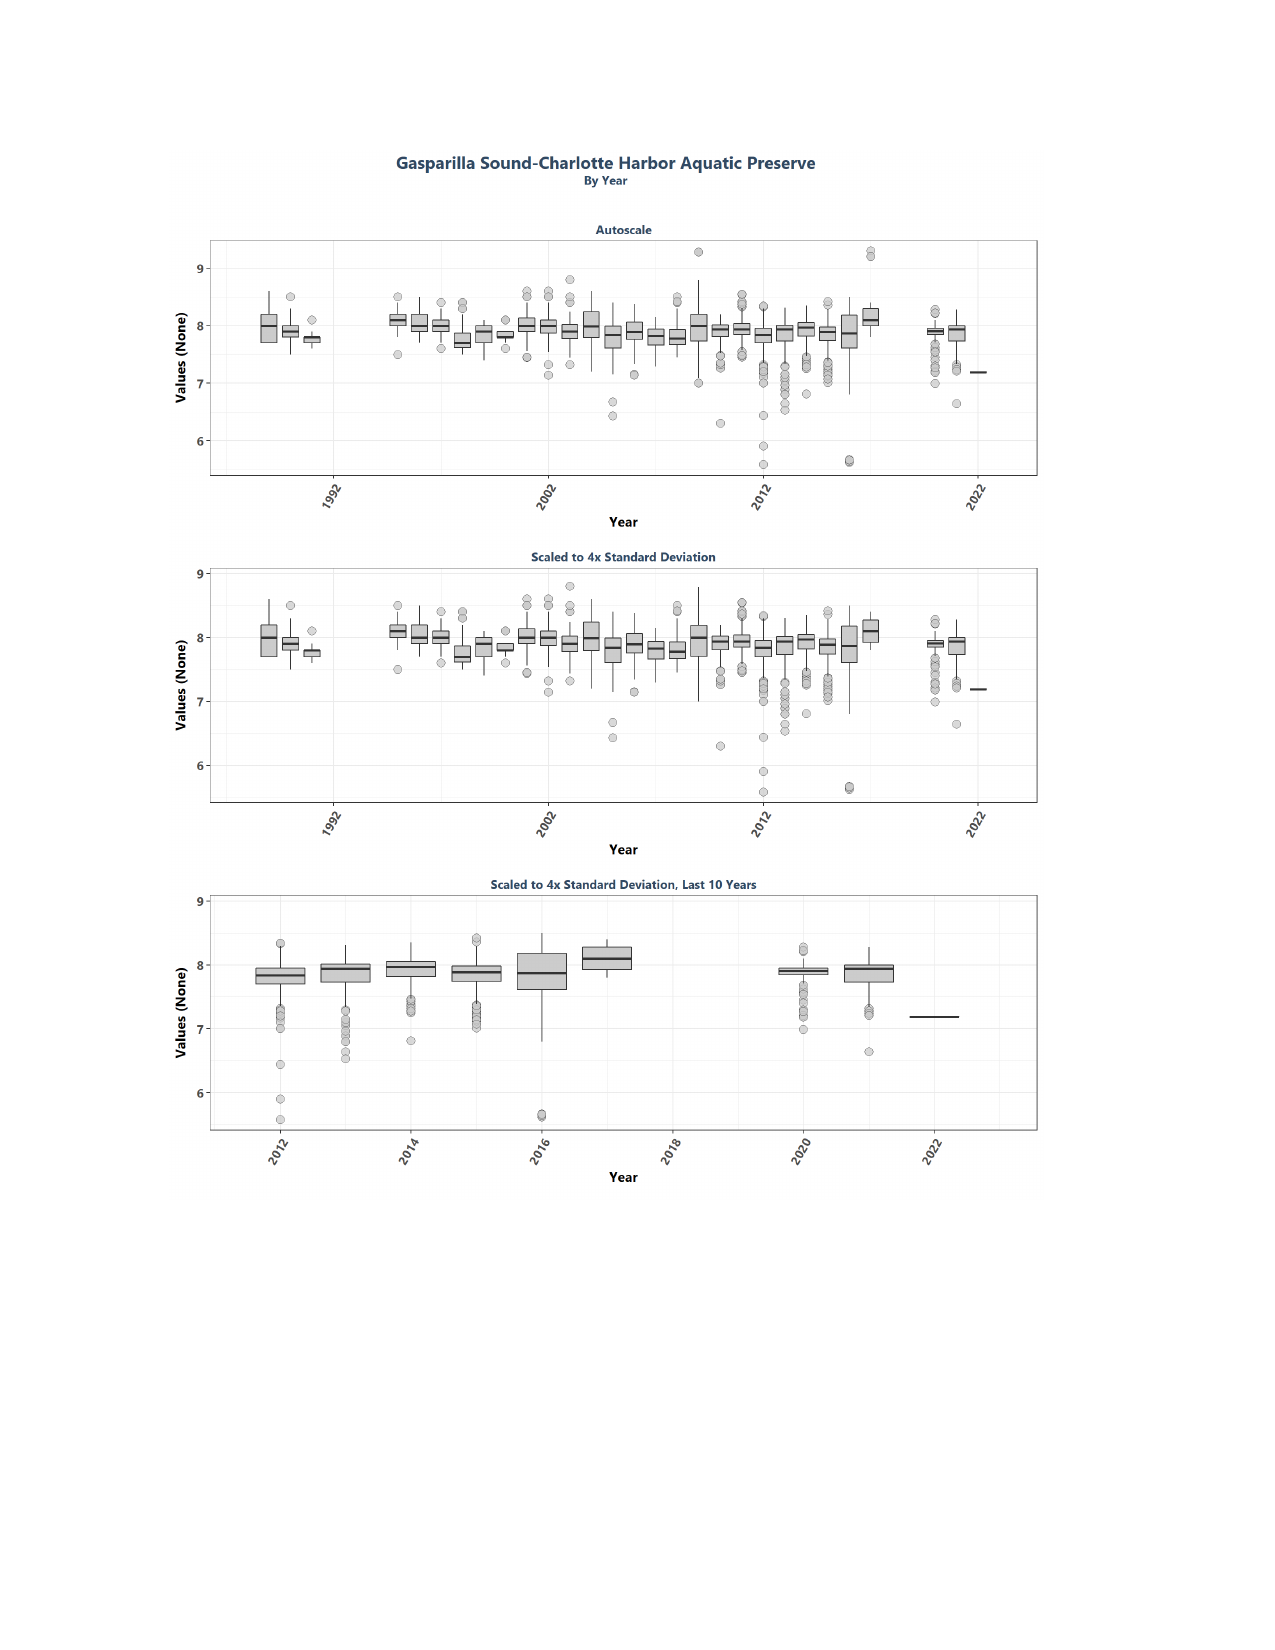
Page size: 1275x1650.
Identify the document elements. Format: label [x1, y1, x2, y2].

picture [168, 150, 1044, 1200]
